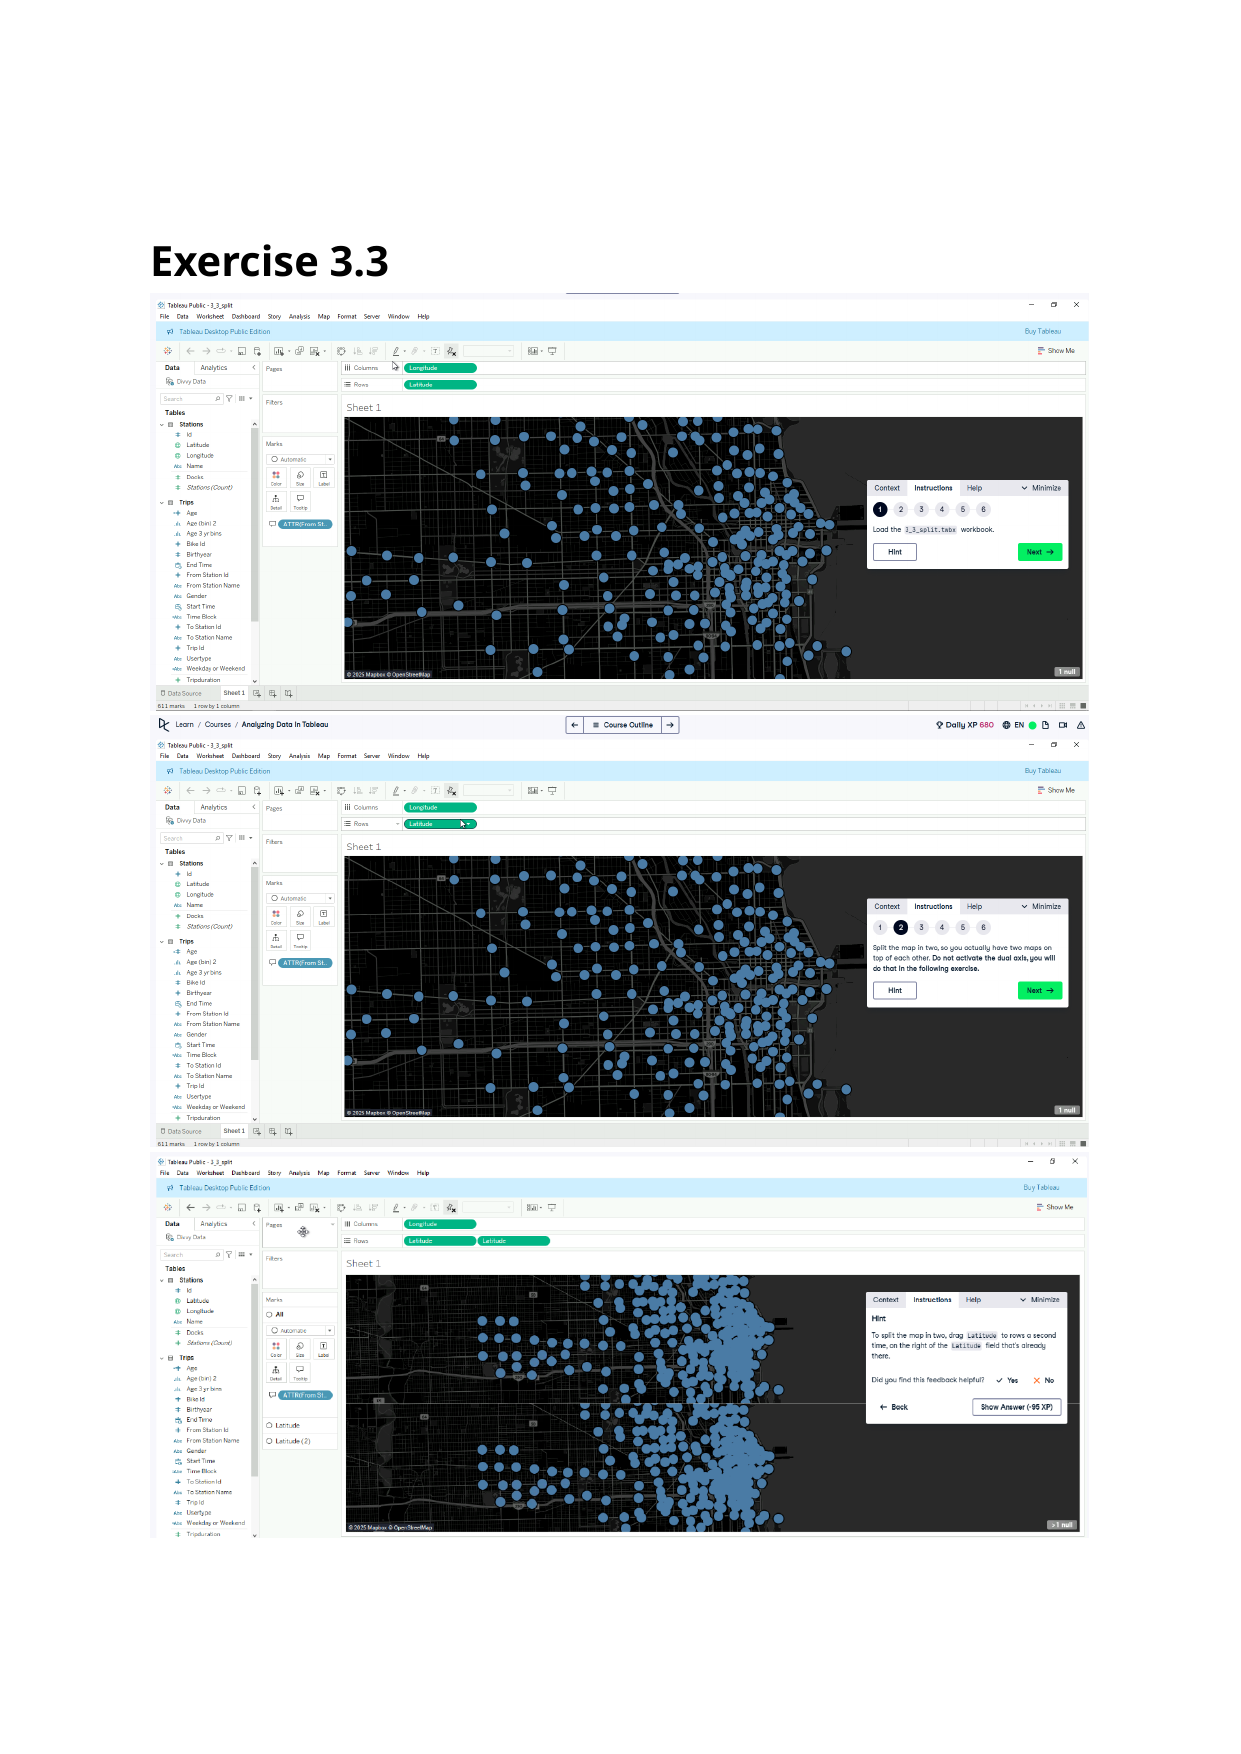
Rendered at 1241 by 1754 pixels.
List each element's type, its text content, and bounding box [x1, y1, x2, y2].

picture [150, 715, 1089, 1147]
picture [150, 1152, 1089, 1538]
picture [150, 293, 1089, 711]
